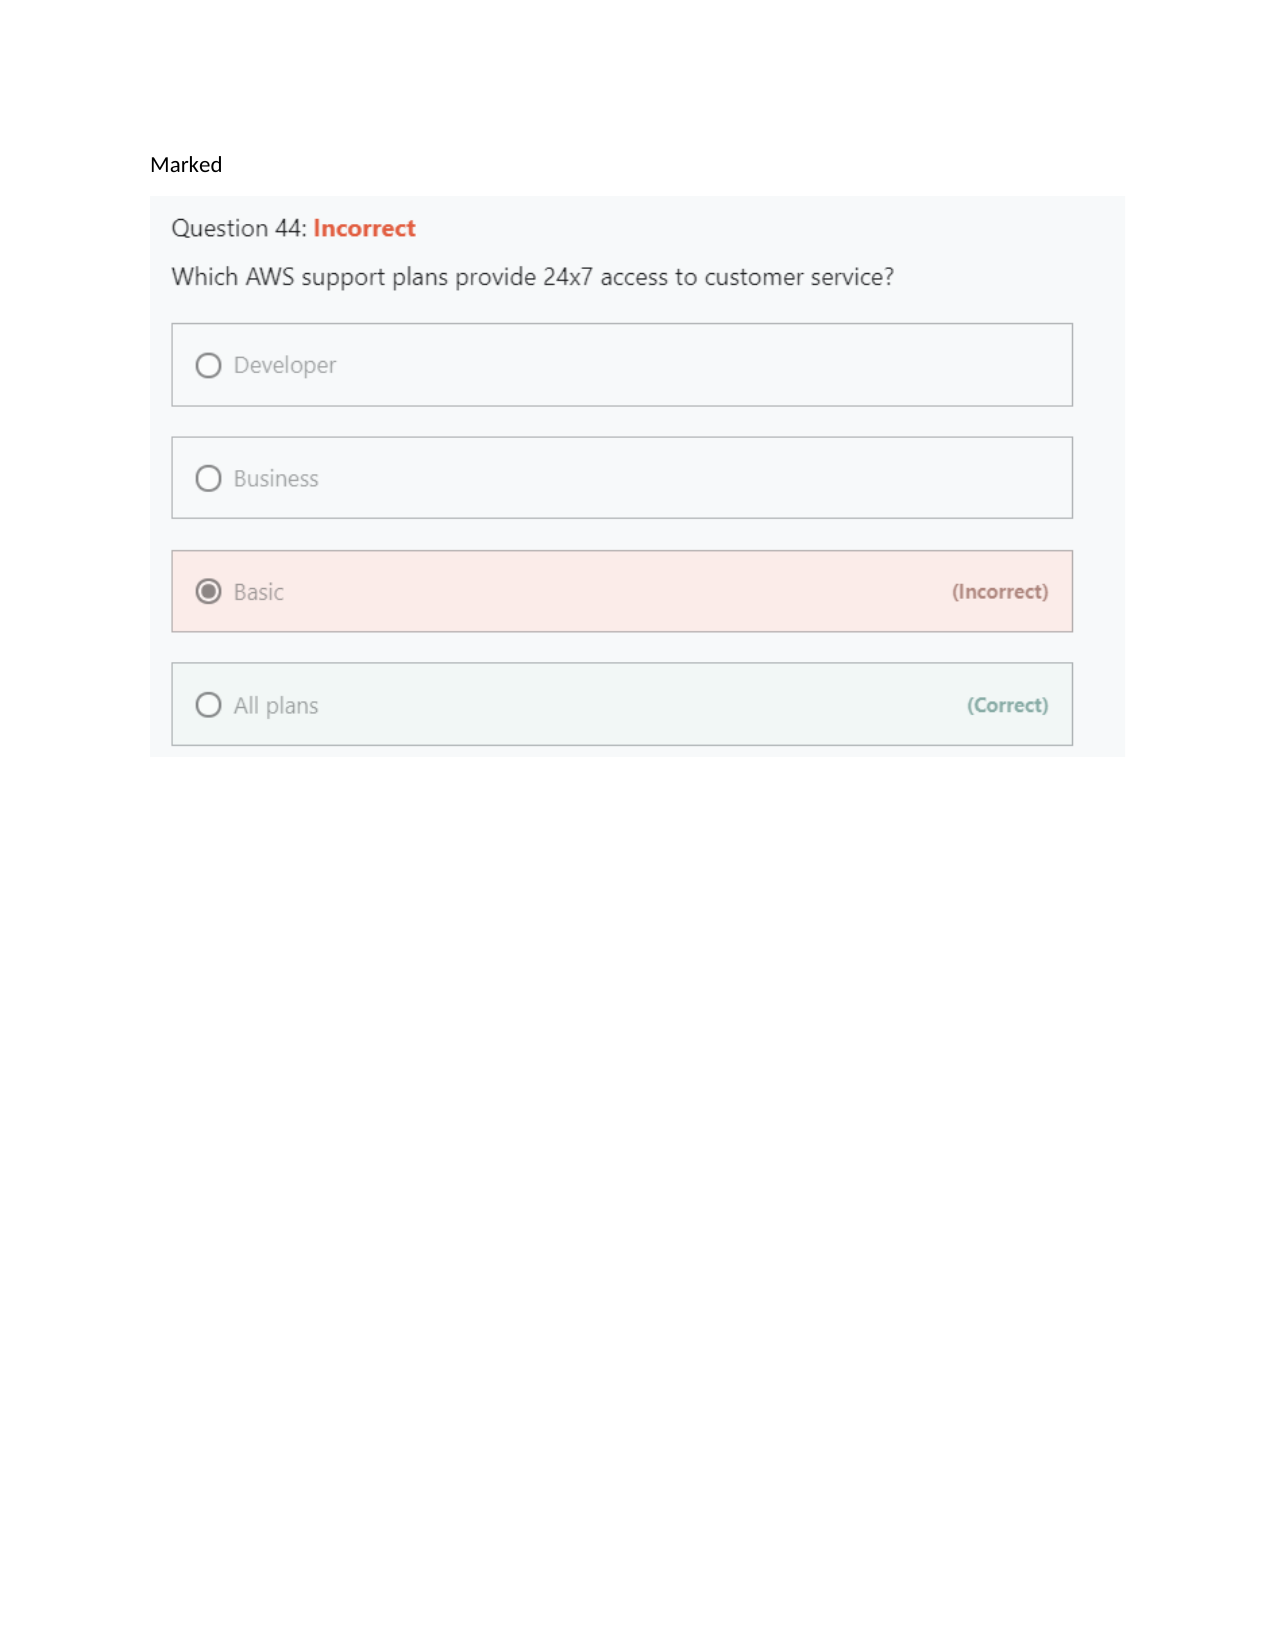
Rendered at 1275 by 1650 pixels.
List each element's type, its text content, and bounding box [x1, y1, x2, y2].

picture [150, 196, 1125, 757]
text Marked [150, 150, 1125, 178]
